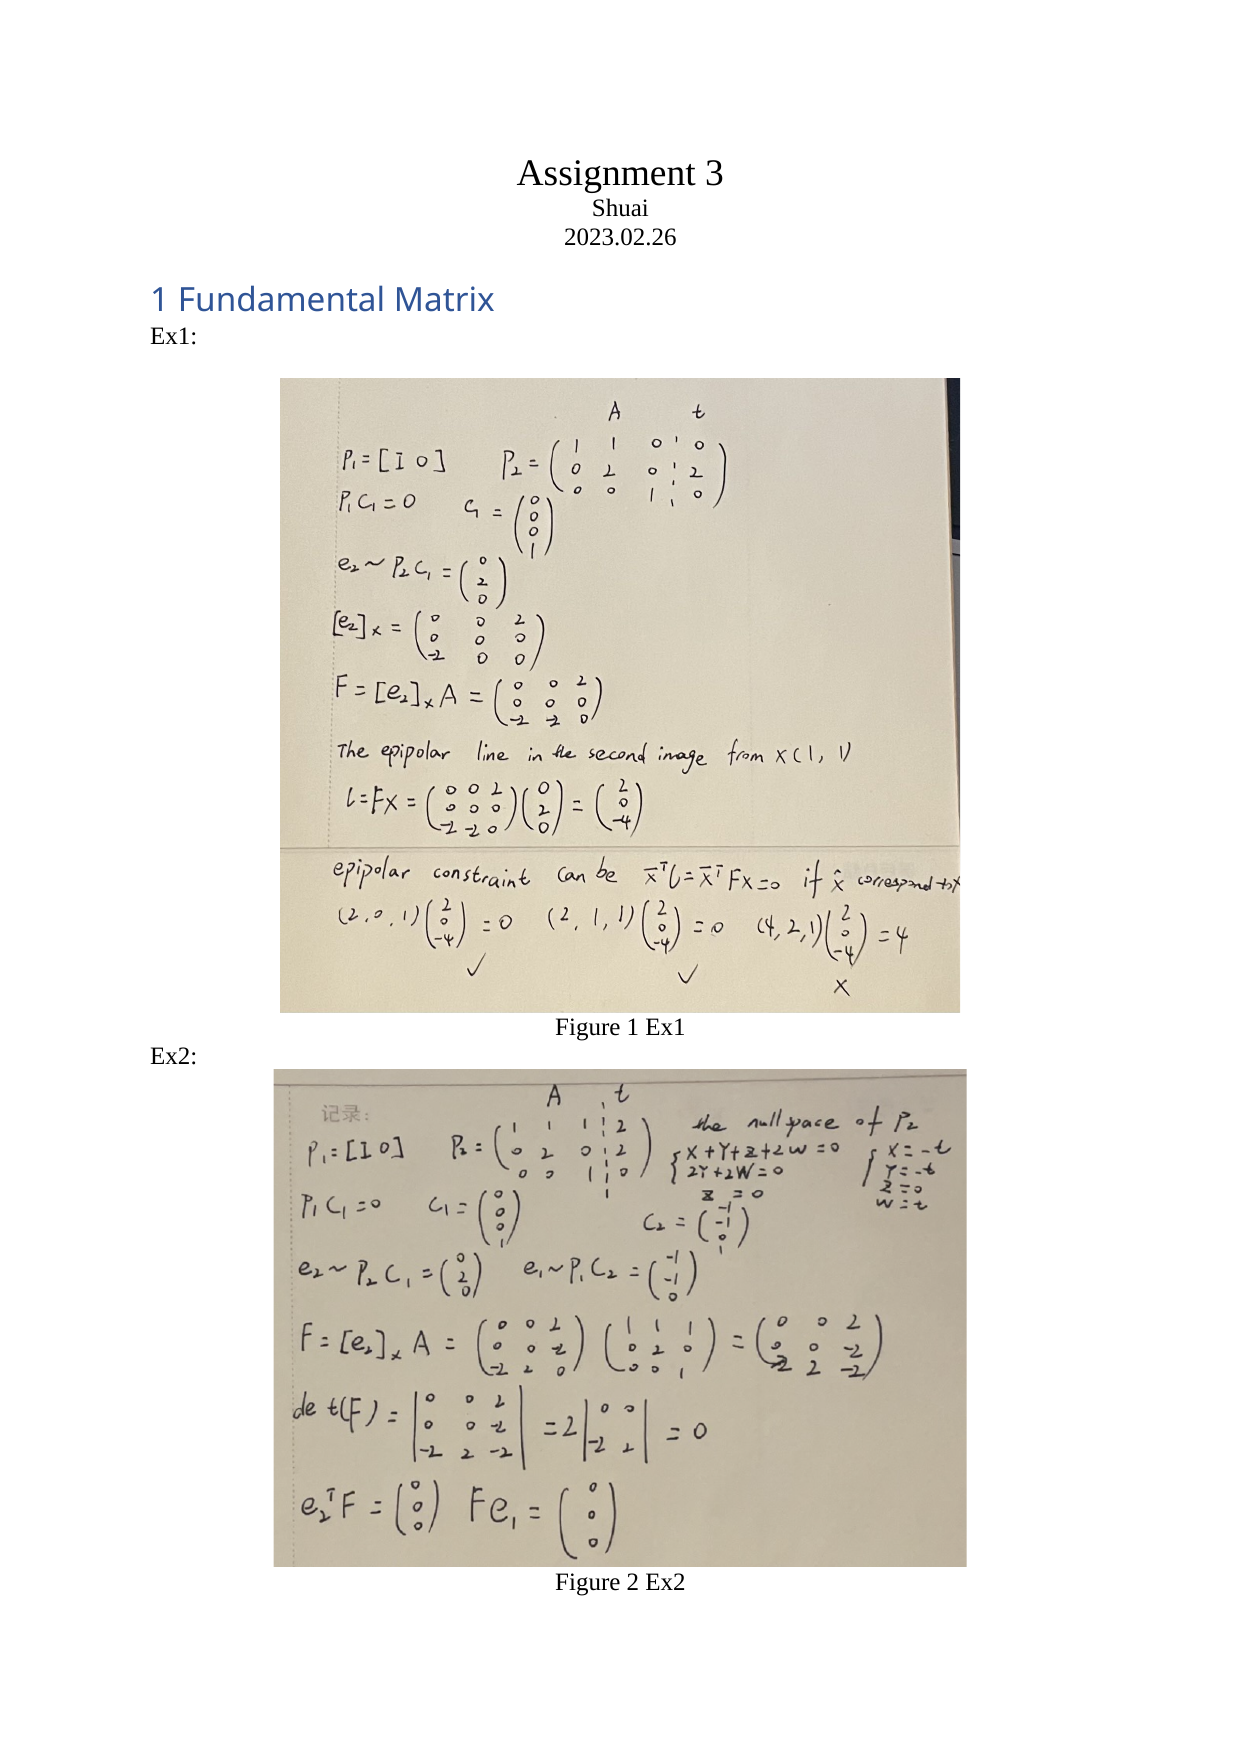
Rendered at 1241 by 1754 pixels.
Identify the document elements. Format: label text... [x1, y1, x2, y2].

text 2023.02.26 [150, 222, 1090, 251]
picture [280, 378, 961, 1013]
text Ex1: [150, 321, 1090, 350]
text Assignment 3 [150, 150, 1090, 193]
text Figure 1 Ex1 [150, 1012, 1090, 1041]
text Shuai [150, 193, 1090, 222]
subtitle 1 Fundamental Matrix [150, 276, 1090, 321]
text Ex2: [150, 1041, 1090, 1070]
picture [273, 1069, 967, 1567]
text Figure 2 Ex2 [150, 1567, 1090, 1596]
